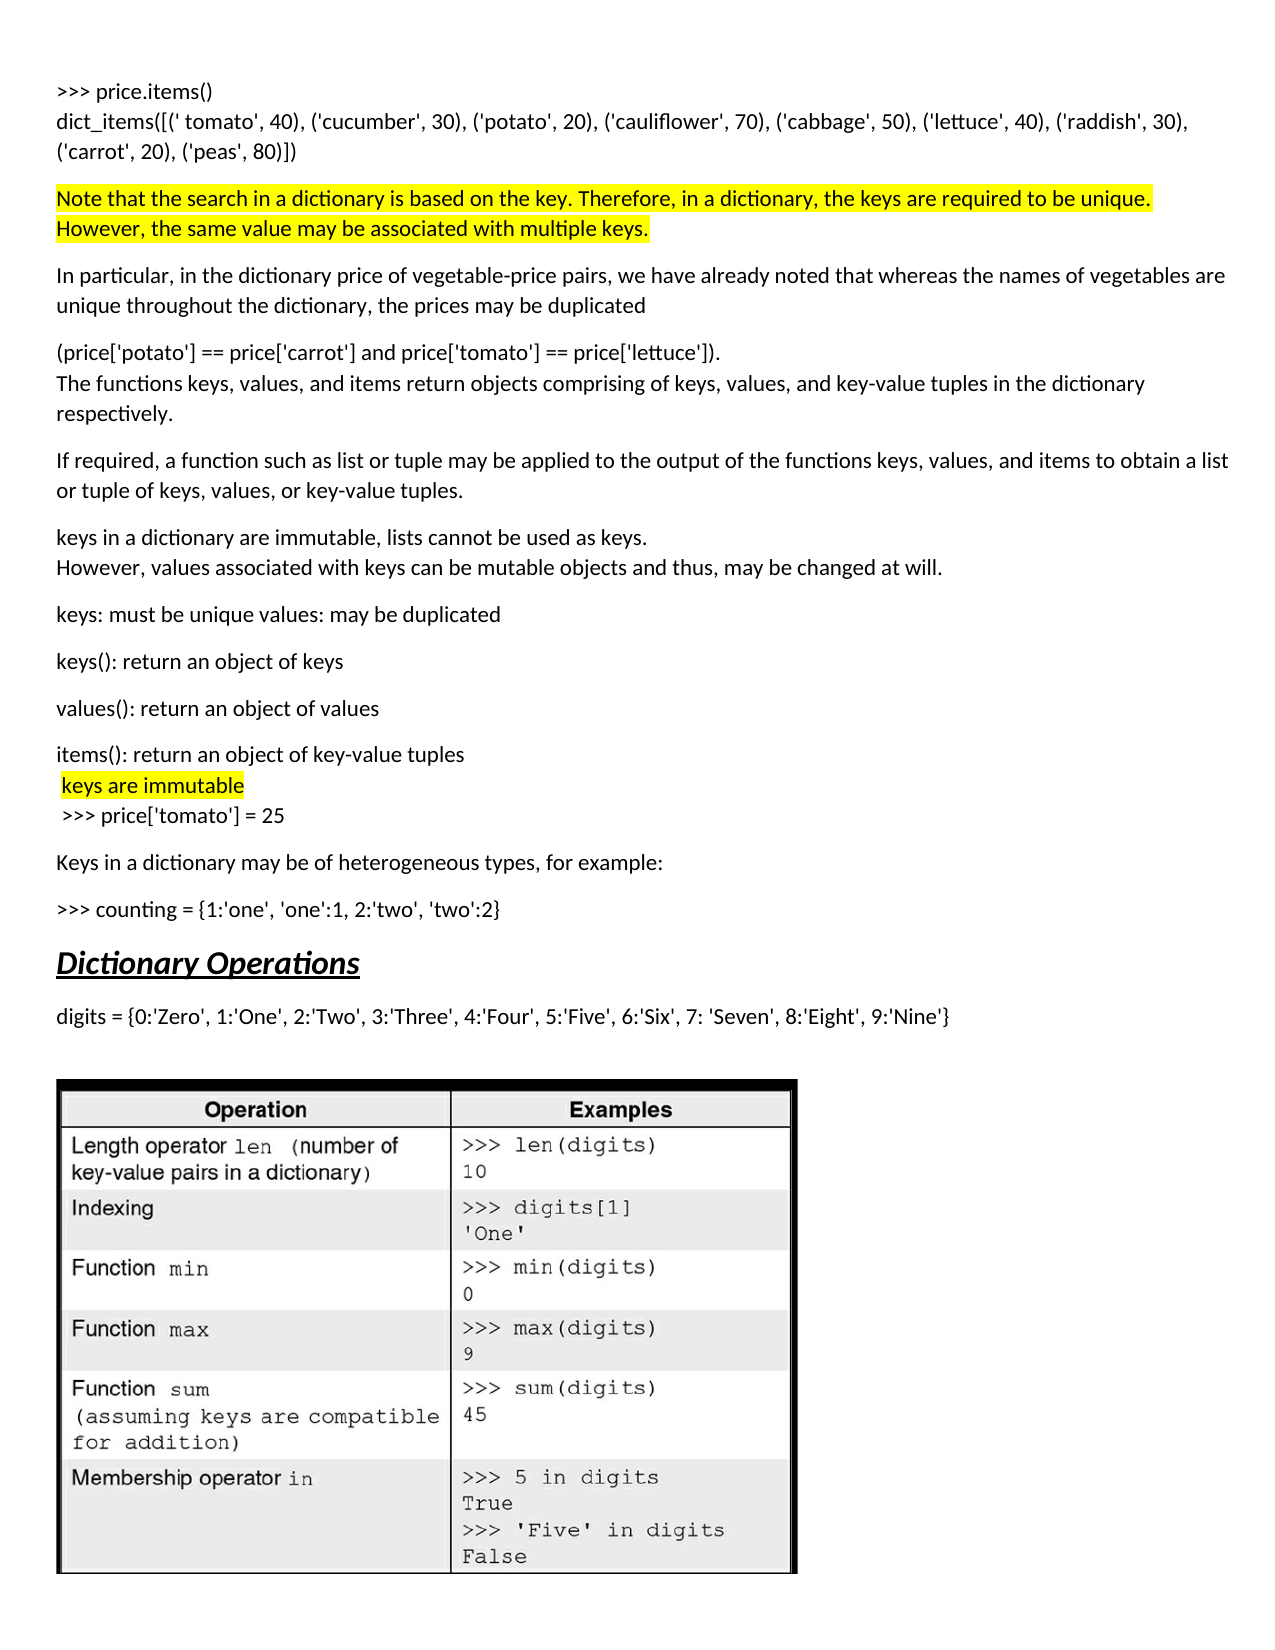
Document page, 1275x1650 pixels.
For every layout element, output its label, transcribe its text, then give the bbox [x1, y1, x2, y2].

text digits = {0:'Zero', 1:'One', 2:'Two', 3:'Three', 4:'Four', 5:'Five', 6:'Six', 7: 'Seven', 8:'Eight', 9:'Nine'} [56, 1002, 1237, 1061]
text values(): return an object of values [56, 694, 1237, 722]
text Keys in a dictionary may be of heterogeneous types, for example: [56, 848, 1237, 876]
text items(): return an object of key-value tuples keys are immutable >>> price['tomato'] = 25 [56, 741, 1237, 829]
text If required, a function such as list or tuple may be applied to the output of the functions keys, values, and items to obtain a list or tuple of keys, values, or key-value tuples. [56, 446, 1237, 504]
text keys(): return an object of keys [56, 647, 1237, 675]
text keys: must be unique values: may be duplicated [56, 600, 1237, 628]
text In particular, in the dictionary price of vegetable-price pairs, we have already noted that whereas the names of vegetables are unique throughout the dictionary, the prices may be duplicated [56, 261, 1237, 320]
picture [56, 1079, 798, 1574]
text Dictionary Operations [56, 942, 1237, 982]
text keys in a dictionary are immutable, lists cannot be used as keys. However, values associated with keys can be mutable objects and thus, may be changed at will. [56, 523, 1237, 581]
text >>> price.items() dict_items([(' tomato', 40), ('cucumber', 30), ('potato', 20), ('cauliflower', 70), ('cabbage', 50), ('lettuce', 40), ('raddish', 30), ('carrot', 20), ('peas', 80)]) [56, 47, 1237, 166]
text >>> counting = {1:'one', 'one':1, 2:'two', 'two':2} [56, 895, 1237, 923]
text Note that the search in a dictionary is based on the key. Therefore, in a dictionary, the keys are required to be unique. However, the same value may be associated with multiple keys. [56, 184, 1237, 243]
text (price['potato'] == price['carrot'] and price['tomato'] == price['lettuce']). The functions keys, values, and items return objects comprising of keys, values, and key-value tuples in the dictionary respectively. [56, 338, 1237, 427]
